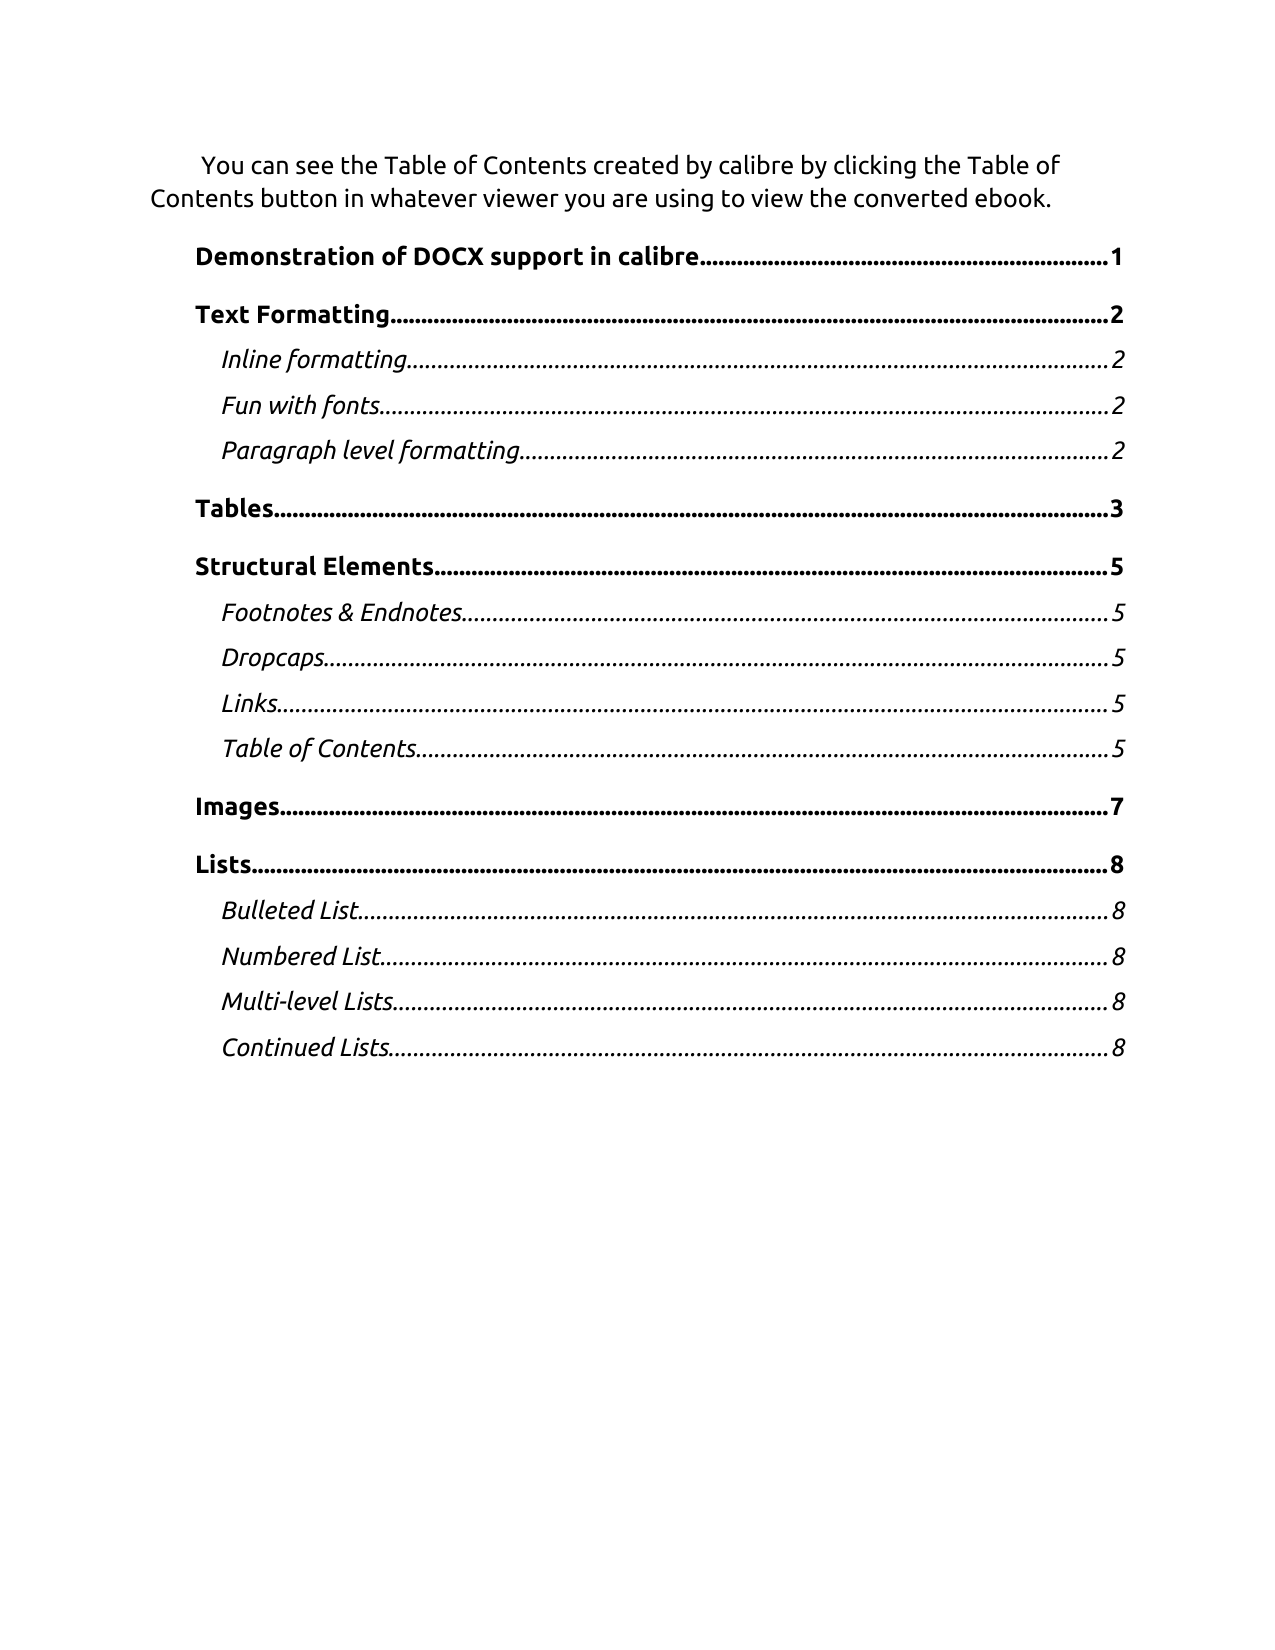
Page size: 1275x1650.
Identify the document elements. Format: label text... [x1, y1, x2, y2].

text Continued Lists 8 [175, 1032, 1125, 1061]
text Structural Elements 5 [150, 552, 1125, 580]
text You can see the Table of Contents created by calibre by clicking the Table of Contents button in whatever viewer you are using to view the converted ebook. [150, 150, 1125, 212]
text Multi-level Lists 8 [175, 986, 1125, 1015]
text Fun with fonts 2 [175, 390, 1125, 419]
text Paragraph level formatting 2 [175, 436, 1125, 464]
text Lists 8 [150, 850, 1125, 878]
text Footnotes & Endnotes 5 [175, 597, 1125, 626]
text Demonstration of DOCX support in calibre 1 [150, 241, 1125, 270]
text Text Formatting 2 [150, 299, 1125, 328]
text Numbered List 8 [175, 941, 1125, 969]
text Links 5 [175, 688, 1125, 717]
text Tables 3 [150, 494, 1125, 522]
text Images 7 [150, 792, 1125, 821]
text Bulleted List 8 [175, 895, 1125, 924]
text Table of Contents 5 [175, 734, 1125, 762]
text Inline formatting 2 [175, 344, 1125, 373]
text Dropcaps 5 [175, 643, 1125, 671]
